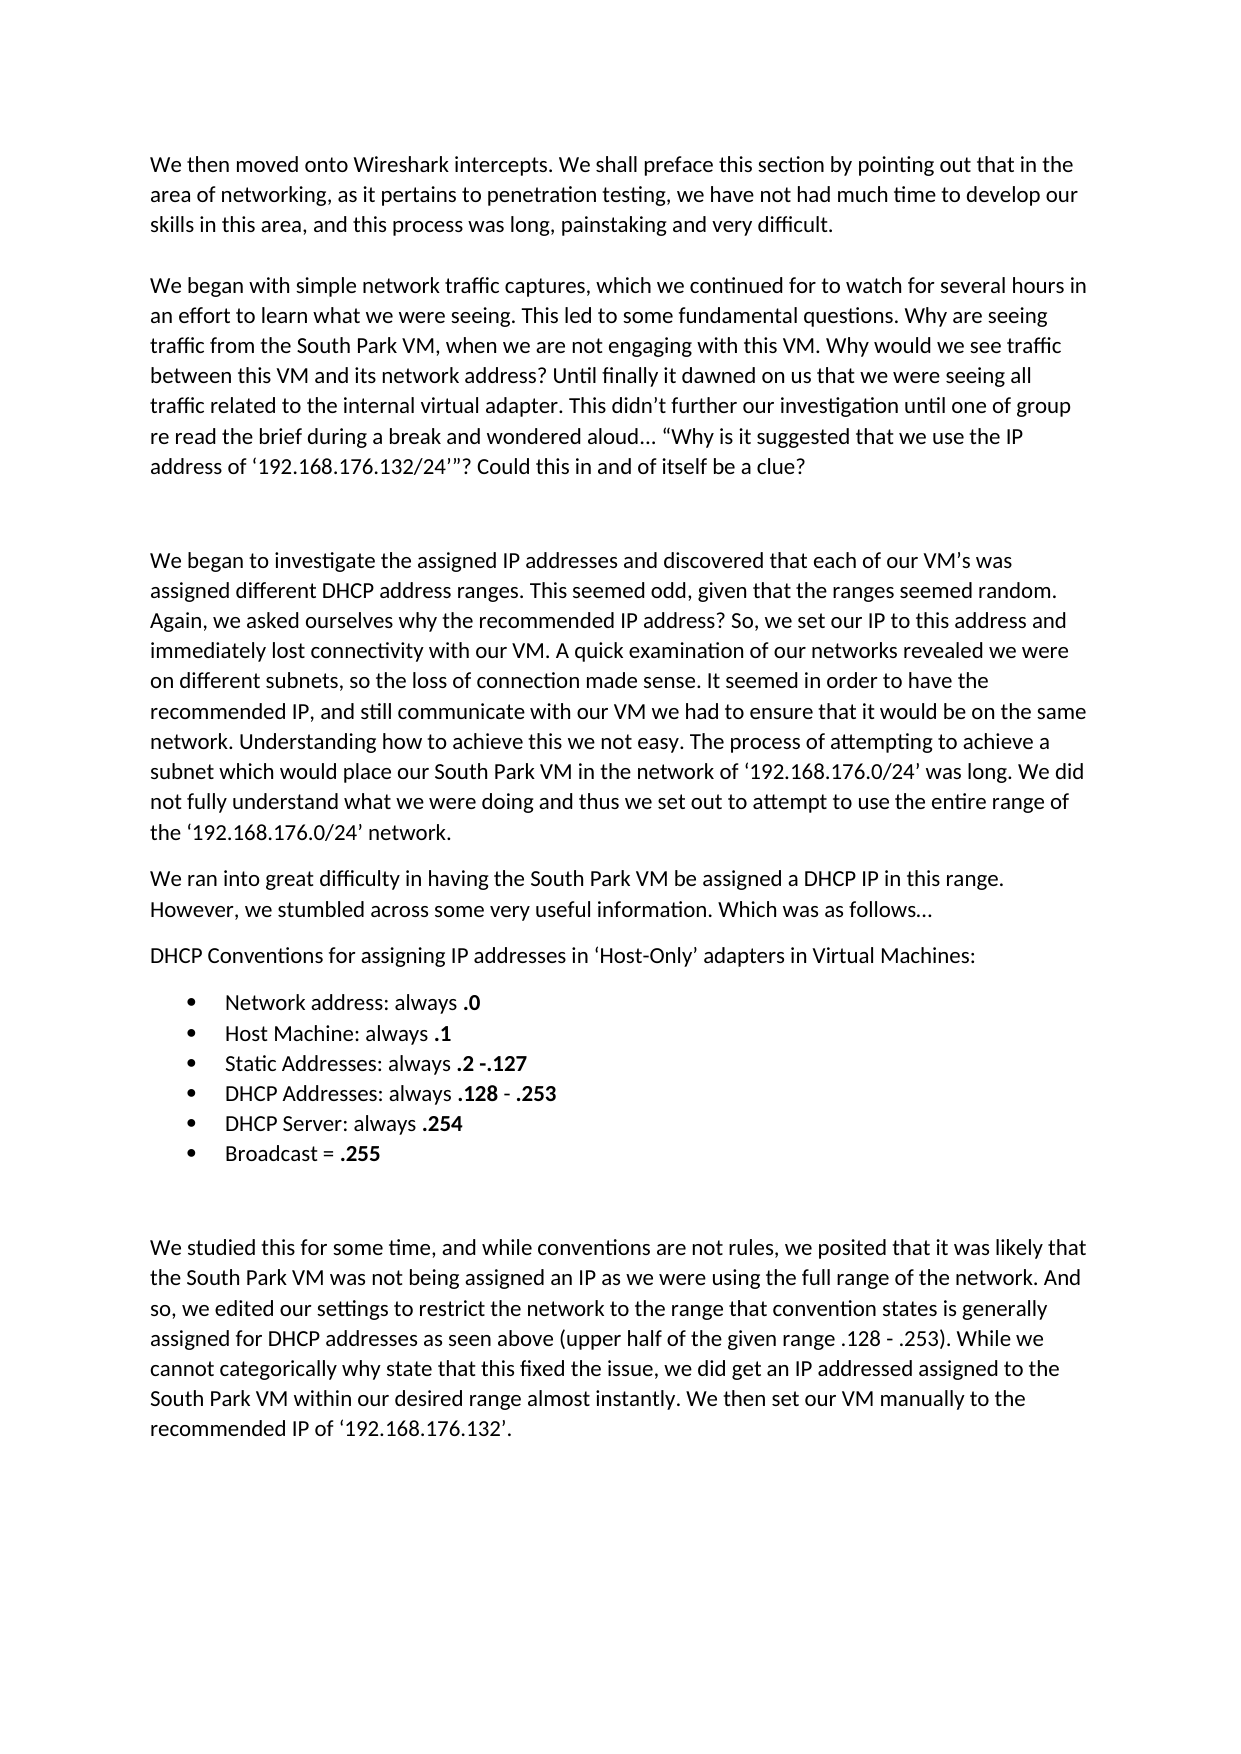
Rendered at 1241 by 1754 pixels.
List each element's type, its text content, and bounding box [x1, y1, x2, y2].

list DHCP Addresses: always .128 - .253 [187, 1079, 1090, 1107]
text DHCP Conventions for assigning IP addresses in ‘Host-Only’ adapters in Virtual Machines: [150, 942, 1090, 970]
text We then moved onto Wireshark intercepts. We shall preface this section by pointing out that in the area of networking, as it pertains to penetration testing, we have not had much time to develop our skills in this area, and this process was long, painstaking and very difficult. We began with simple network traffic captures, which we continued for to watch for several hours in an effort to learn what we were seeing. This led to some fundamental questions. Why are seeing traffic from the South Park VM, when we are not engaging with this VM. Why would we see traffic between this VM and its network address? Until finally it dawned on us that we were seeing all traffic related to the internal virtual adapter. This didn’t further our investigation until one of group re read the brief during a break and wondered aloud... “Why is it suggested that we use the IP address of ‘192.168.176.132/24’”? Could this in and of itself be a clue? [150, 150, 1090, 480]
text We studied this for some time, and while conventions are not rules, we posited that it was likely that the South Park VM was not being assigned an IP as we were using the full range of the network. And so, we edited our settings to restrict the network to the range that convention states is generally assigned for DHCP addresses as seen above (upper half of the given range .128 - .253). While we cannot categorically why state that this fixed the issue, we did get an IP addressed assigned to the South Park VM within our desired range almost instantly. We then set our VM manually to the recommended IP of ‘192.168.176.132’. [150, 1233, 1090, 1443]
text We began to investigate the assigned IP addresses and discovered that each of our VM’s was assigned different DHCP address ranges. This seemed odd, given that the ranges seemed random. Again, we asked ourselves why the recommended IP address? So, we set our IP to this address and immediately lost connectivity with our VM. A quick examination of our networks revealed we were on different subnets, so the loss of connection made sense. It seemed in order to have the recommended IP, and still communicate with our VM we had to ensure that it would be on the same network. Understanding how to achieve this we not easy. The process of attempting to achieve a subnet which would place our South Park VM in the network of ‘192.168.176.0/24’ was long. We did not fully understand what we were doing and thus we set out to attempt to use the entire range of the ‘192.168.176.0/24’ network. [150, 546, 1090, 846]
list Network address: always .0 [187, 988, 1090, 1017]
list Static Addresses: always .2 -.127 [187, 1049, 1090, 1077]
list Host Machine: always .1 [187, 1019, 1090, 1047]
text We ran into great difficulty in having the South Park VM be assigned a DHCP IP in this range. However, we stumbled across some very useful information. Which was as follows… [150, 864, 1090, 923]
list Broadcast = .255 [187, 1139, 1090, 1168]
list DHCP Server: always .254 [187, 1109, 1090, 1137]
